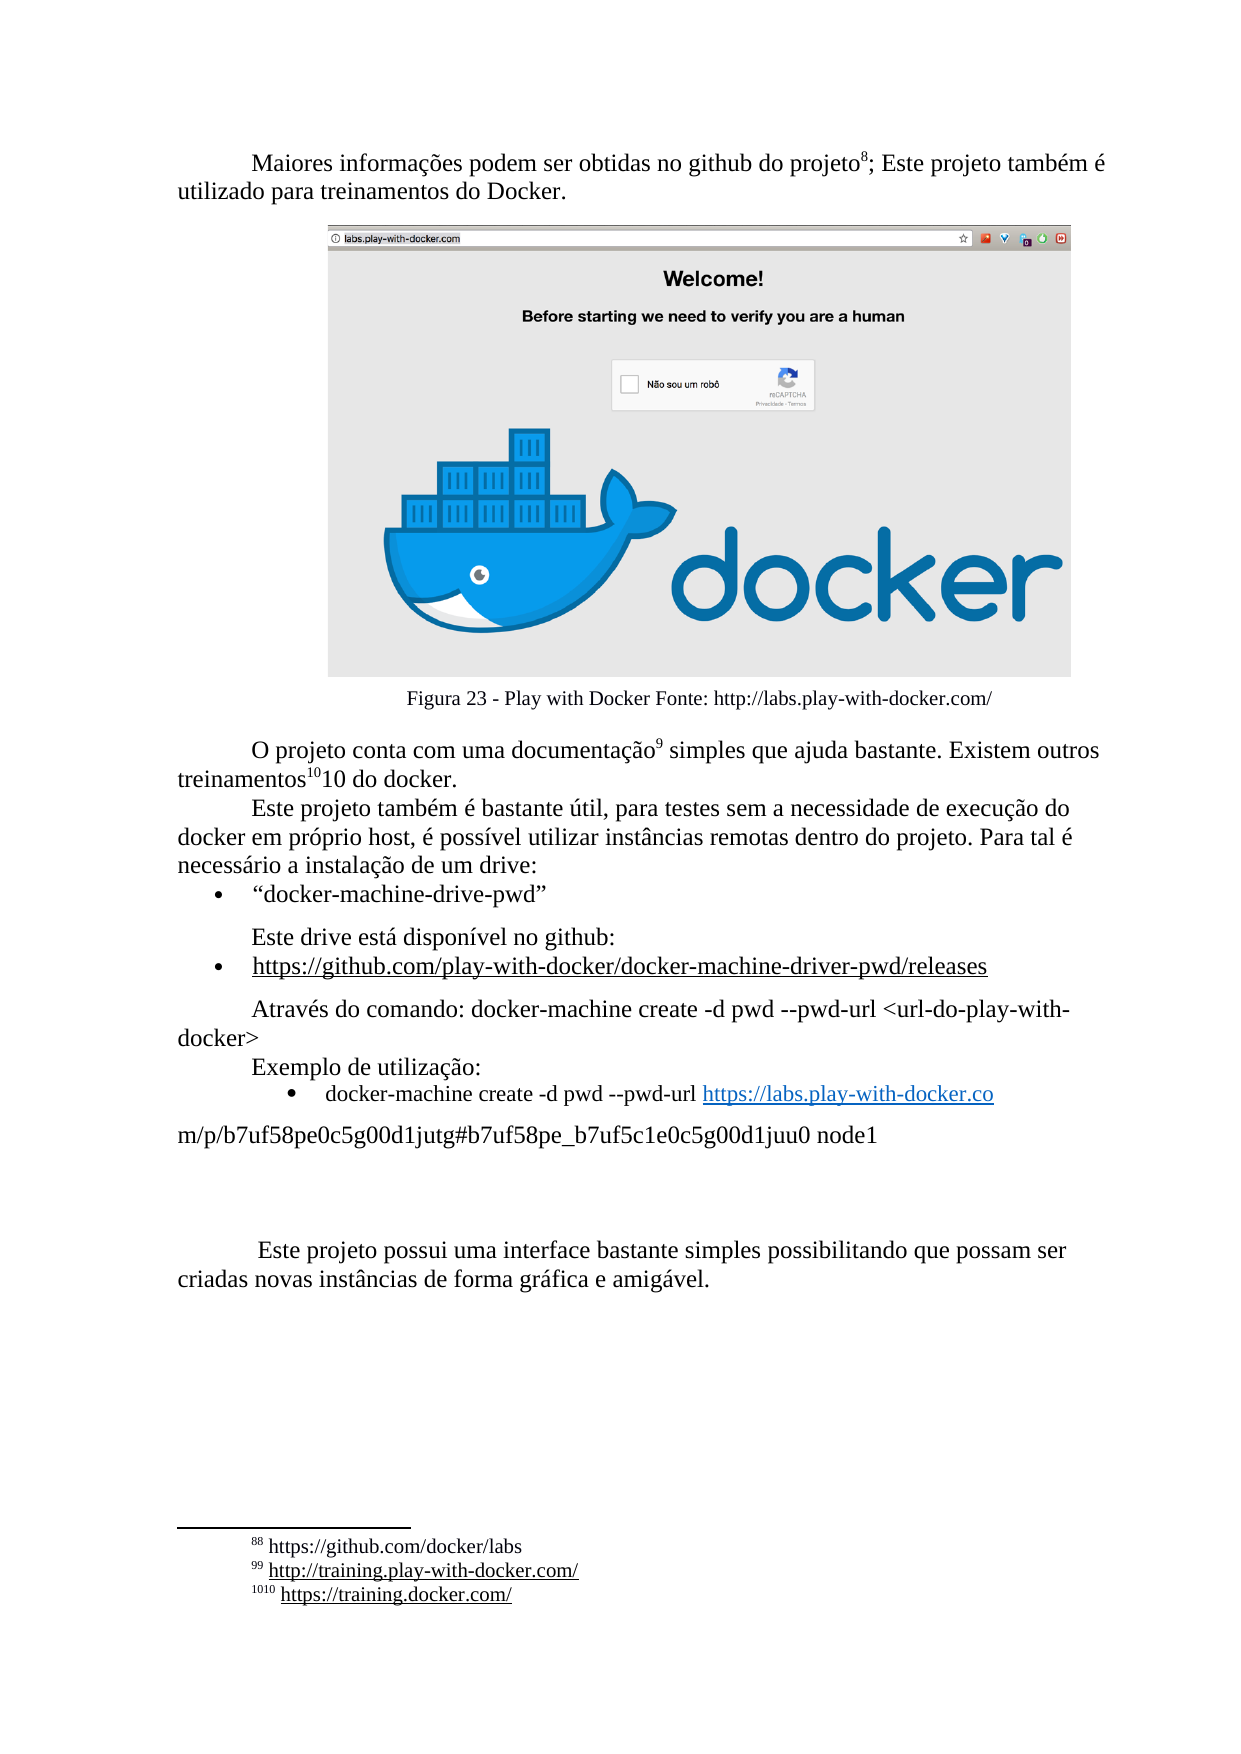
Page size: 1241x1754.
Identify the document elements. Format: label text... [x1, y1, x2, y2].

text Este projeto também é bastante útil, para testes sem a necessidade de execução do docker em próprio host, é possível utilizar instâncias remotas dentro do projeto. Para tal é necessário a instalação de um drive: [177, 793, 1107, 879]
text m/p/b7uf58pe0c5g00d1jutg#b7uf58pe_b7uf5c1e0c5g00d1juu0 node1 [177, 1120, 1107, 1149]
text Através do comando: docker-machine create -d pwd --pwd-url <url-do-play-with-docker> [177, 994, 1107, 1052]
text Maiores informações podem ser obtidas no github do projeto8; Este projeto também é utilizado para treinamentos do Docker. [177, 148, 1107, 205]
text Este drive está disponível no github: [177, 922, 1107, 951]
text Este projeto possui uma interface bastante simples possibilitando que possam ser criadas novas instâncias de forma gráfica e amigável. [177, 1235, 1107, 1292]
list https://github.com/play-with-docker/docker-machine-driver-pwd/releases [215, 951, 1107, 980]
text O projeto conta com uma documentação9 simples que ajuda bastante. Existem outros treinamentos10 do docker. [177, 735, 1107, 793]
list docker-machine create -d pwd --pwd-url https://labs.play-with-docker.co [288, 1080, 1107, 1107]
picture [327, 225, 1071, 677]
text Exemplo de utilização: [177, 1052, 1107, 1080]
list “docker-machine-drive-pwd” [215, 879, 1107, 908]
